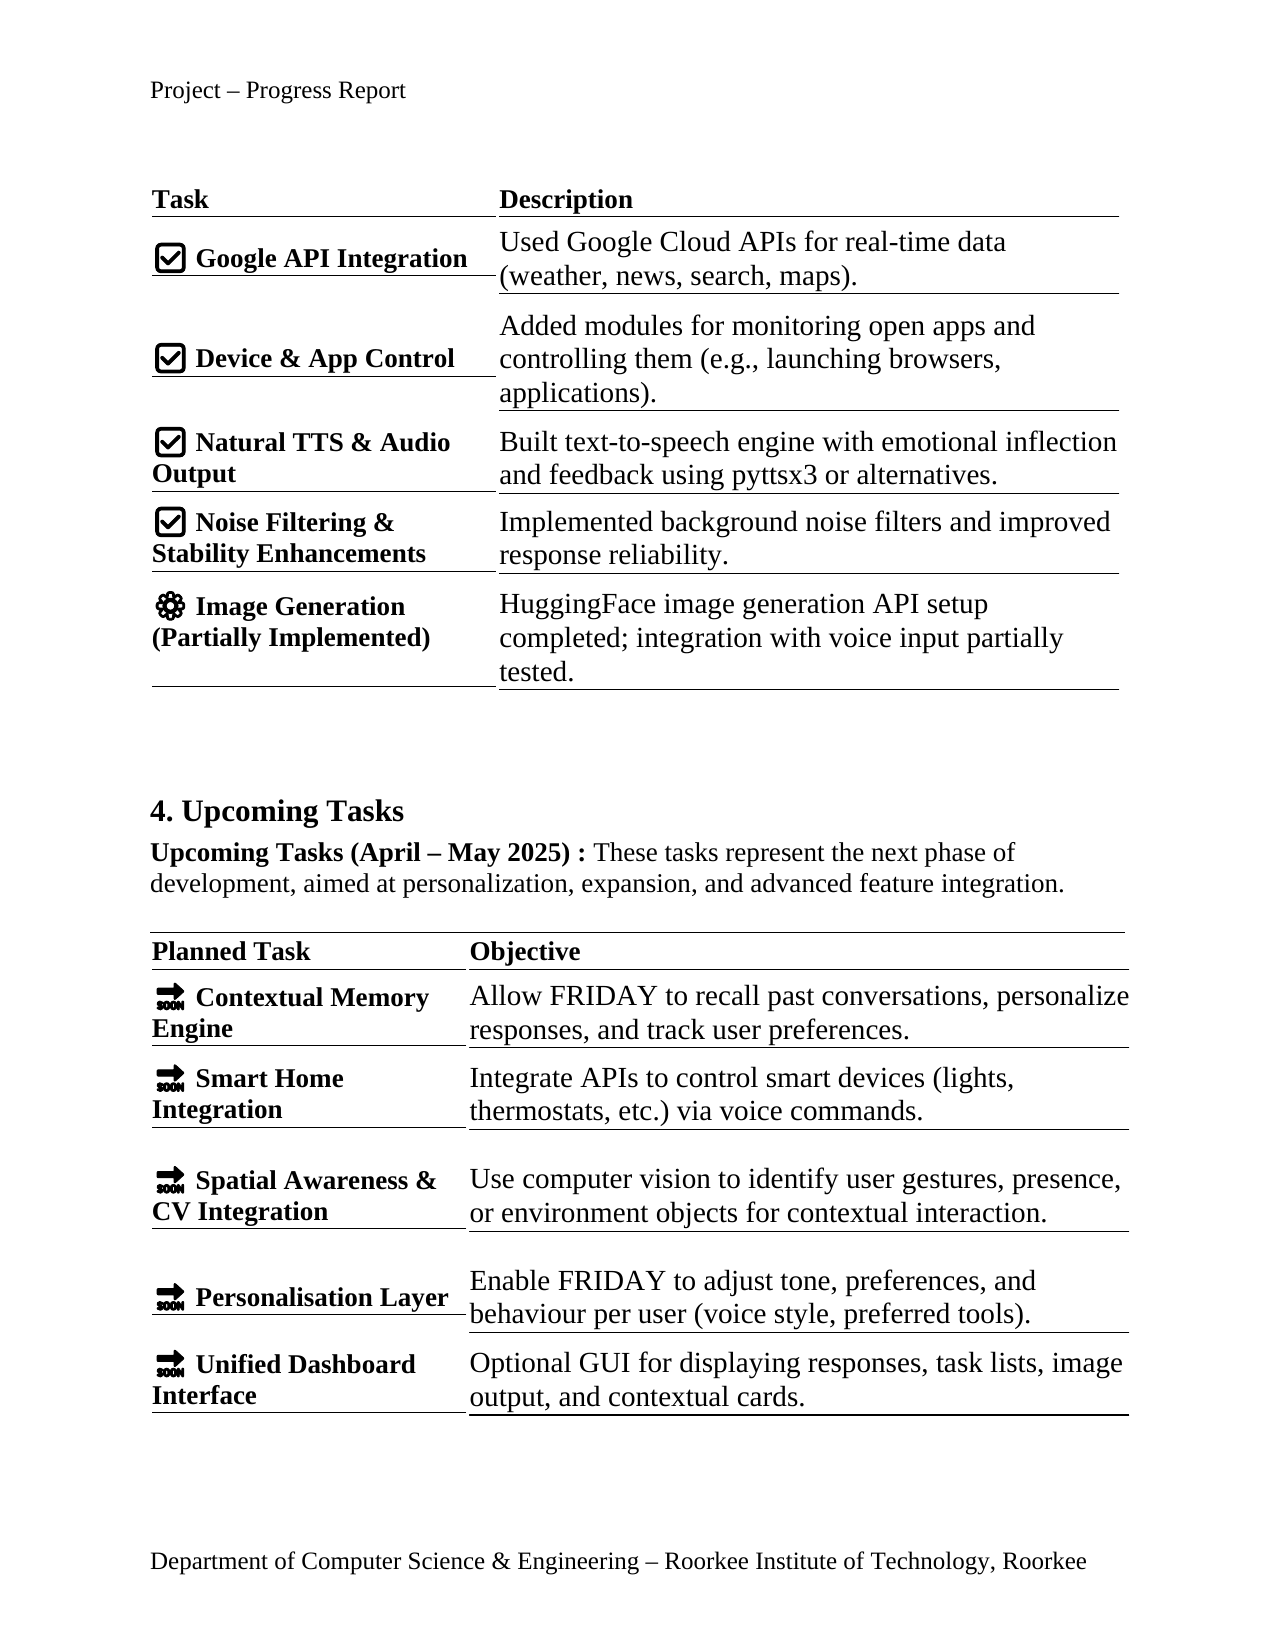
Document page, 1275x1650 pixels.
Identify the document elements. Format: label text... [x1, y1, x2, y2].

table_cell ✅ Natural TTS & Audio Output [150, 419, 498, 499]
table_cell ✅ Google API Integration [150, 219, 498, 300]
table_cell 🔜 Contextual Memory Engine [150, 973, 468, 1054]
subtitle 4. Upcoming Tasks [150, 792, 1125, 828]
table_cell 🔜 Spatial Awareness & CV Integration [150, 1136, 468, 1257]
table_cell HuggingFace image generation API setup completed; integration with voice input partially tested. [498, 579, 1121, 698]
table_header Task [150, 150, 498, 218]
table_cell Use computer vision to identify user gestures, presence, or environment objects for contextual interaction. [468, 1136, 1131, 1257]
table_cell 🔜 Smart Home Integration [150, 1054, 468, 1136]
table_cell Added modules for monitoring open apps and controlling them (e.g., launching browsers, applications). [498, 300, 1121, 419]
table_cell Allow FRIDAY to recall past conversations, personalize responses, and track user preferences. [468, 973, 1131, 1054]
table_cell ✅ Noise Filtering & Stability Enhancements [150, 499, 498, 579]
table_cell ✅ Device & App Control [150, 300, 498, 419]
table_header Objective [468, 933, 1131, 973]
table_cell Integrate APIs to control smart devices (lights, thermostats, etc.) via voice commands. [468, 1054, 1131, 1136]
table_header Planned Task [150, 933, 468, 973]
table_cell Optional GUI for displaying responses, task lists, image output, and contextual cards. [468, 1339, 1131, 1422]
table_cell Enable FRIDAY to adjust tone, preferences, and behaviour per user (voice style, preferred tools). [468, 1258, 1131, 1339]
table_header Description [498, 150, 1121, 218]
table_cell Built text-to-speech engine with emotional inflection and feedback using pyttsx3 or alternatives. [498, 419, 1121, 499]
table_cell 🔜 Personalisation Layer [150, 1258, 468, 1339]
table_cell Used Google Cloud APIs for real-time data (weather, news, search, maps). [498, 219, 1121, 300]
table_cell 🔜 Unified Dashboard Interface [150, 1339, 468, 1422]
table_cell Implemented background noise filters and improved response reliability. [498, 499, 1121, 579]
table_cell ⚙️ Image Generation (Partially Implemented) [150, 579, 498, 698]
text Upcoming Tasks (April – May 2025) : These tasks represent the next phase of development, aimed at personalization, expansion, and advanced feature integration. [150, 836, 1125, 898]
